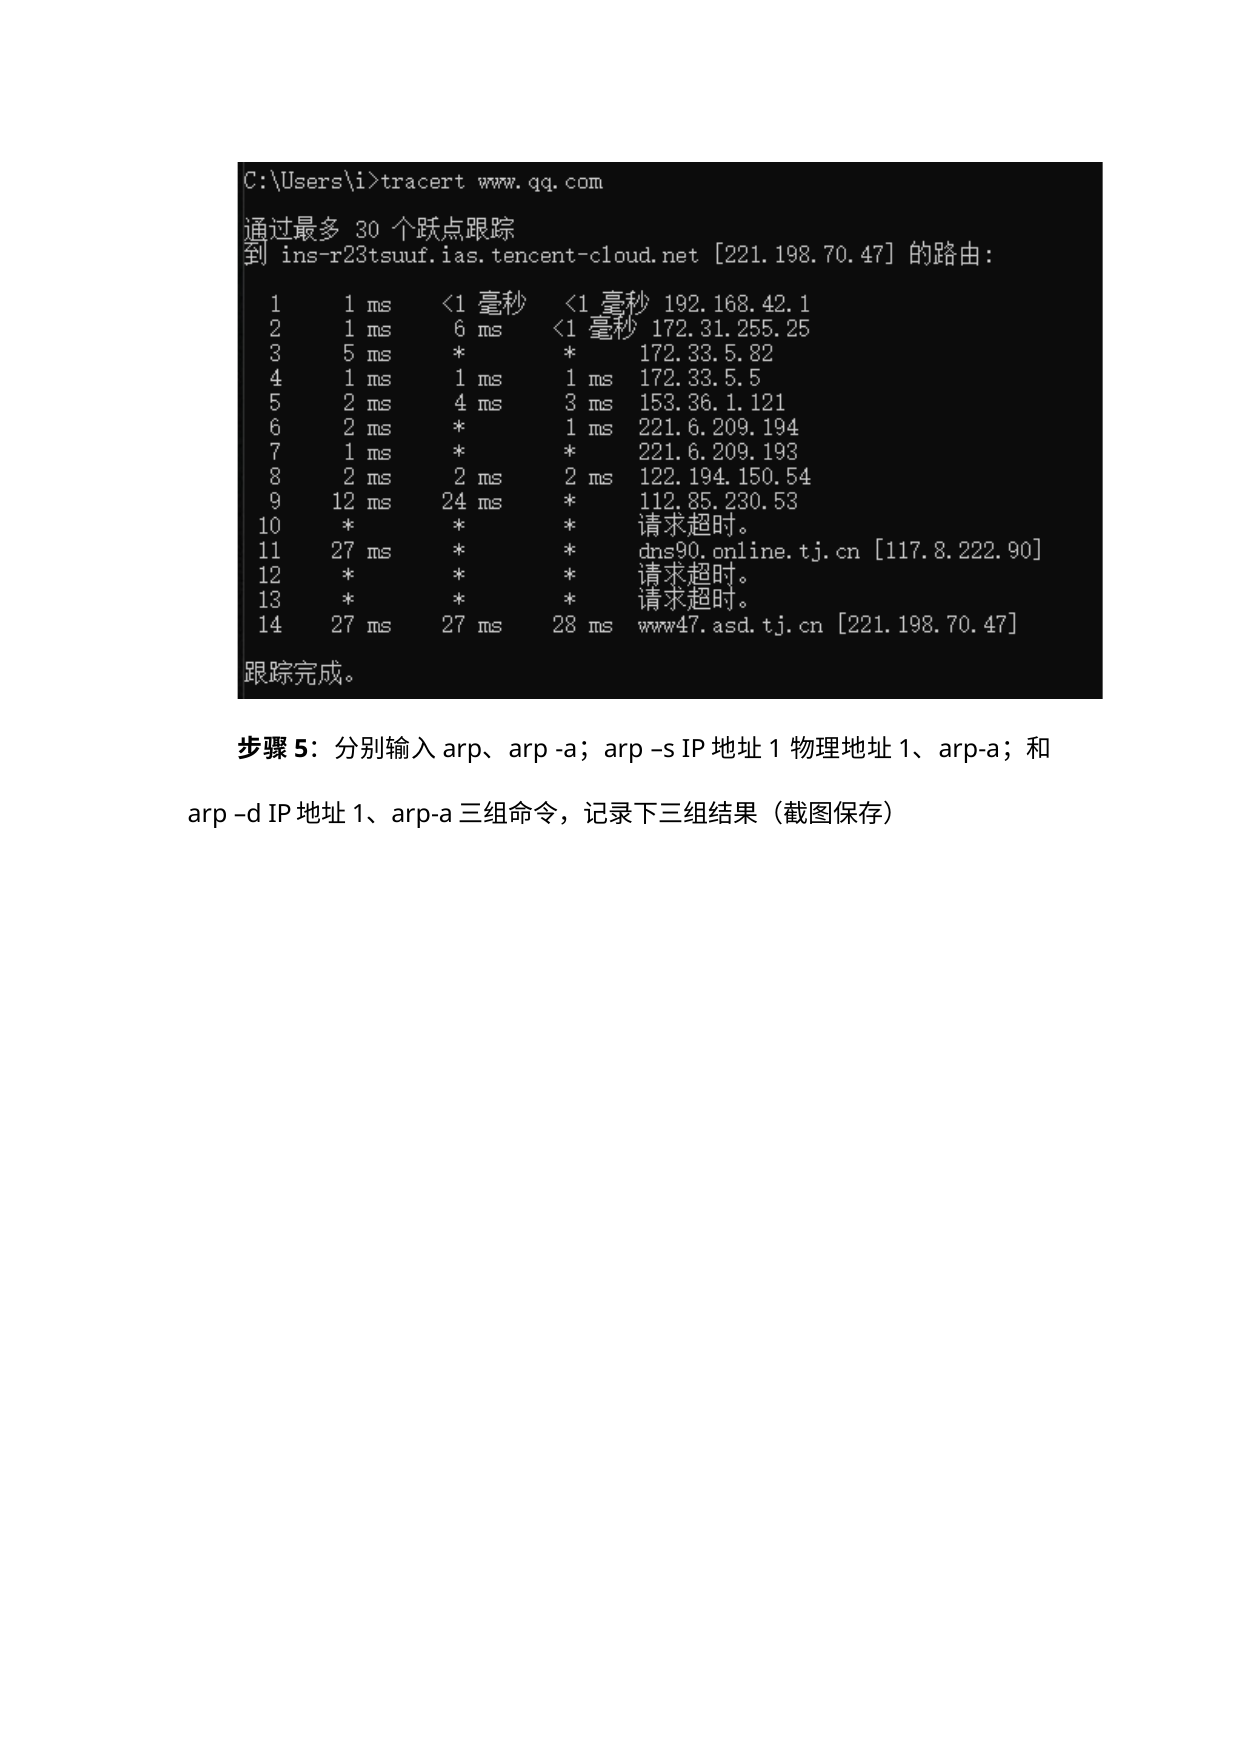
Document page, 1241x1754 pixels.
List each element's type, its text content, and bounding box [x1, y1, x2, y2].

text 步骤5：分别输入arp、arp -a；arp –s IP地址1 物理地址1、arp-a；和arp –d IP地址1、arp-a三组命令，记录下三组结果（截图保存） [187, 714, 1053, 844]
picture [237, 162, 1103, 699]
